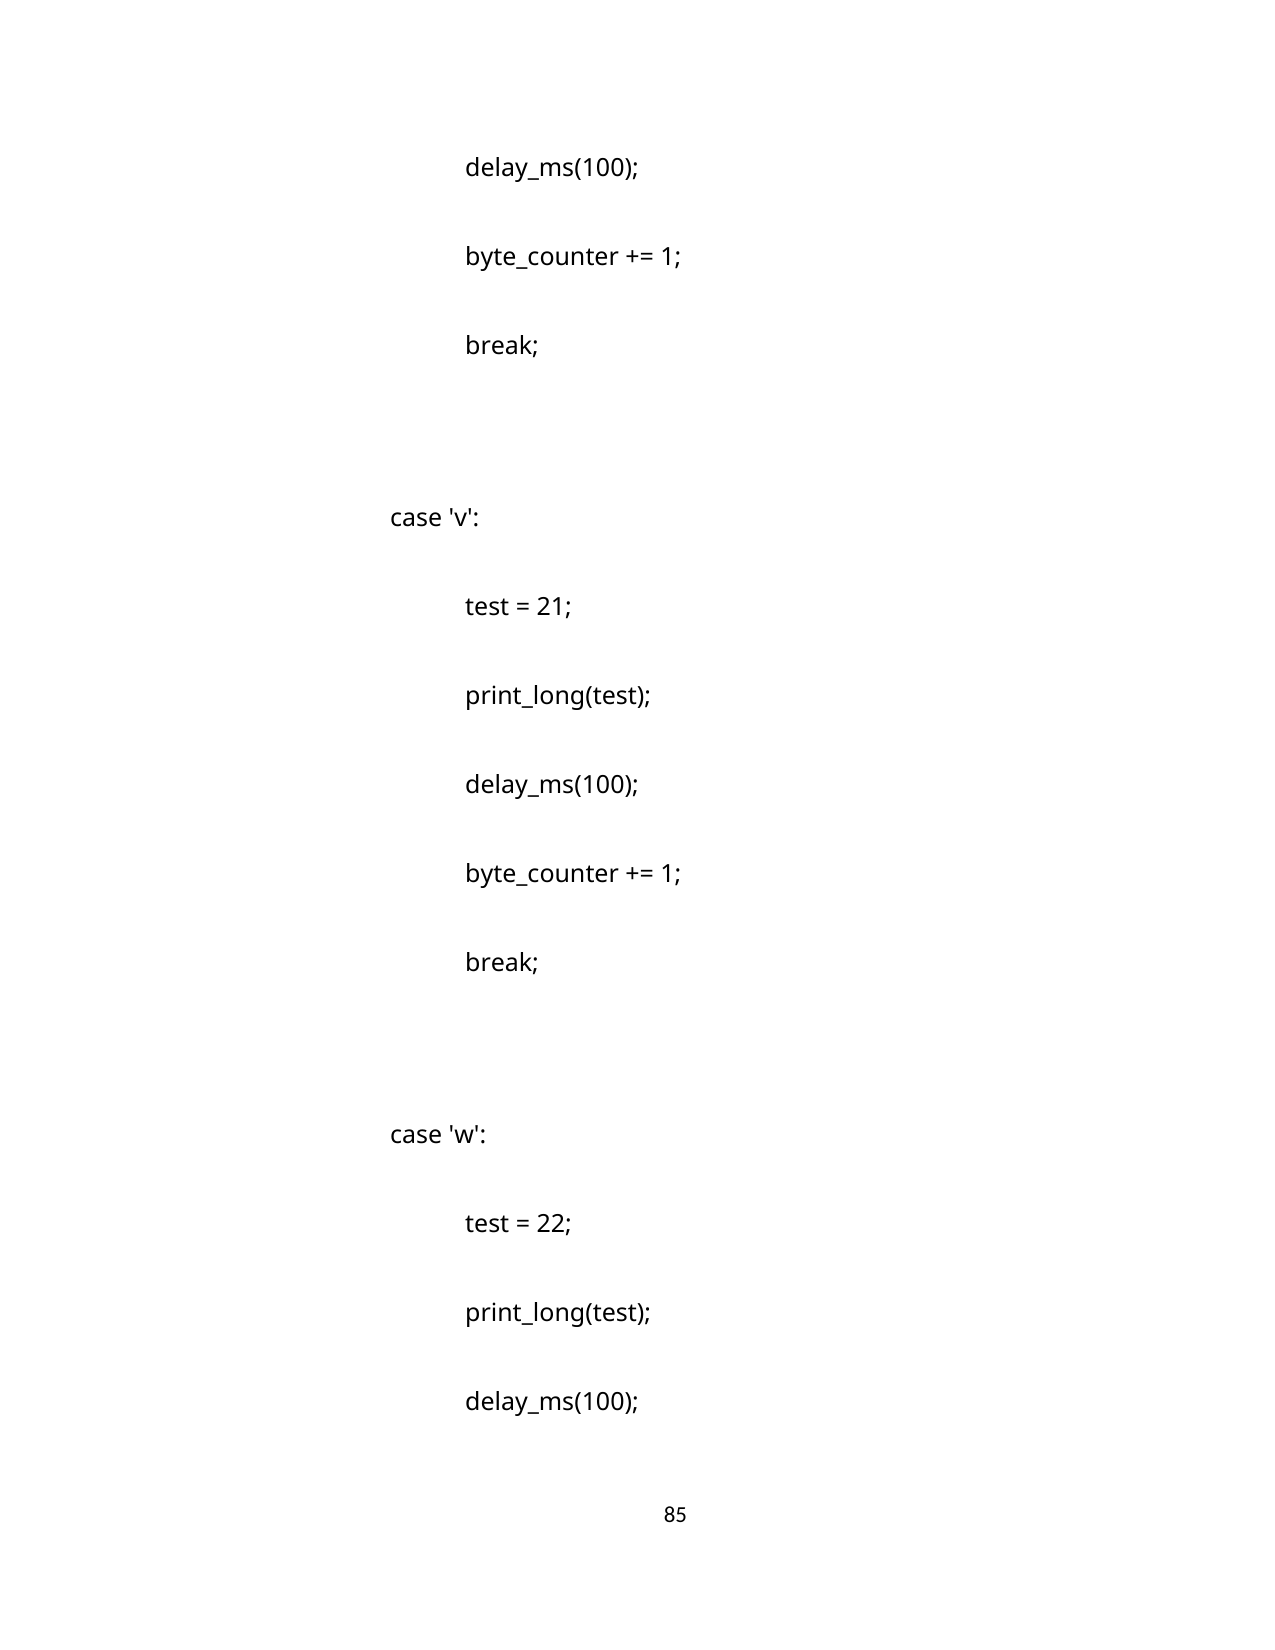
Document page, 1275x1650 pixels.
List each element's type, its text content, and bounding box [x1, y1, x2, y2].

text byte_counter += 1; [240, 239, 1110, 273]
text delay_ms(100); [240, 1383, 1110, 1417]
text print_long(test); [240, 1294, 1110, 1328]
text byte_counter += 1; [240, 856, 1110, 890]
text case 'w': [240, 1116, 1110, 1151]
text print_long(test); [240, 678, 1110, 712]
text break; [240, 944, 1110, 979]
text delay_ms(100); [240, 150, 1110, 184]
text break; [240, 328, 1110, 362]
text case 'v': [240, 500, 1110, 534]
text test = 22; [240, 1205, 1110, 1239]
text test = 21; [240, 589, 1110, 623]
text delay_ms(100); [240, 767, 1110, 801]
